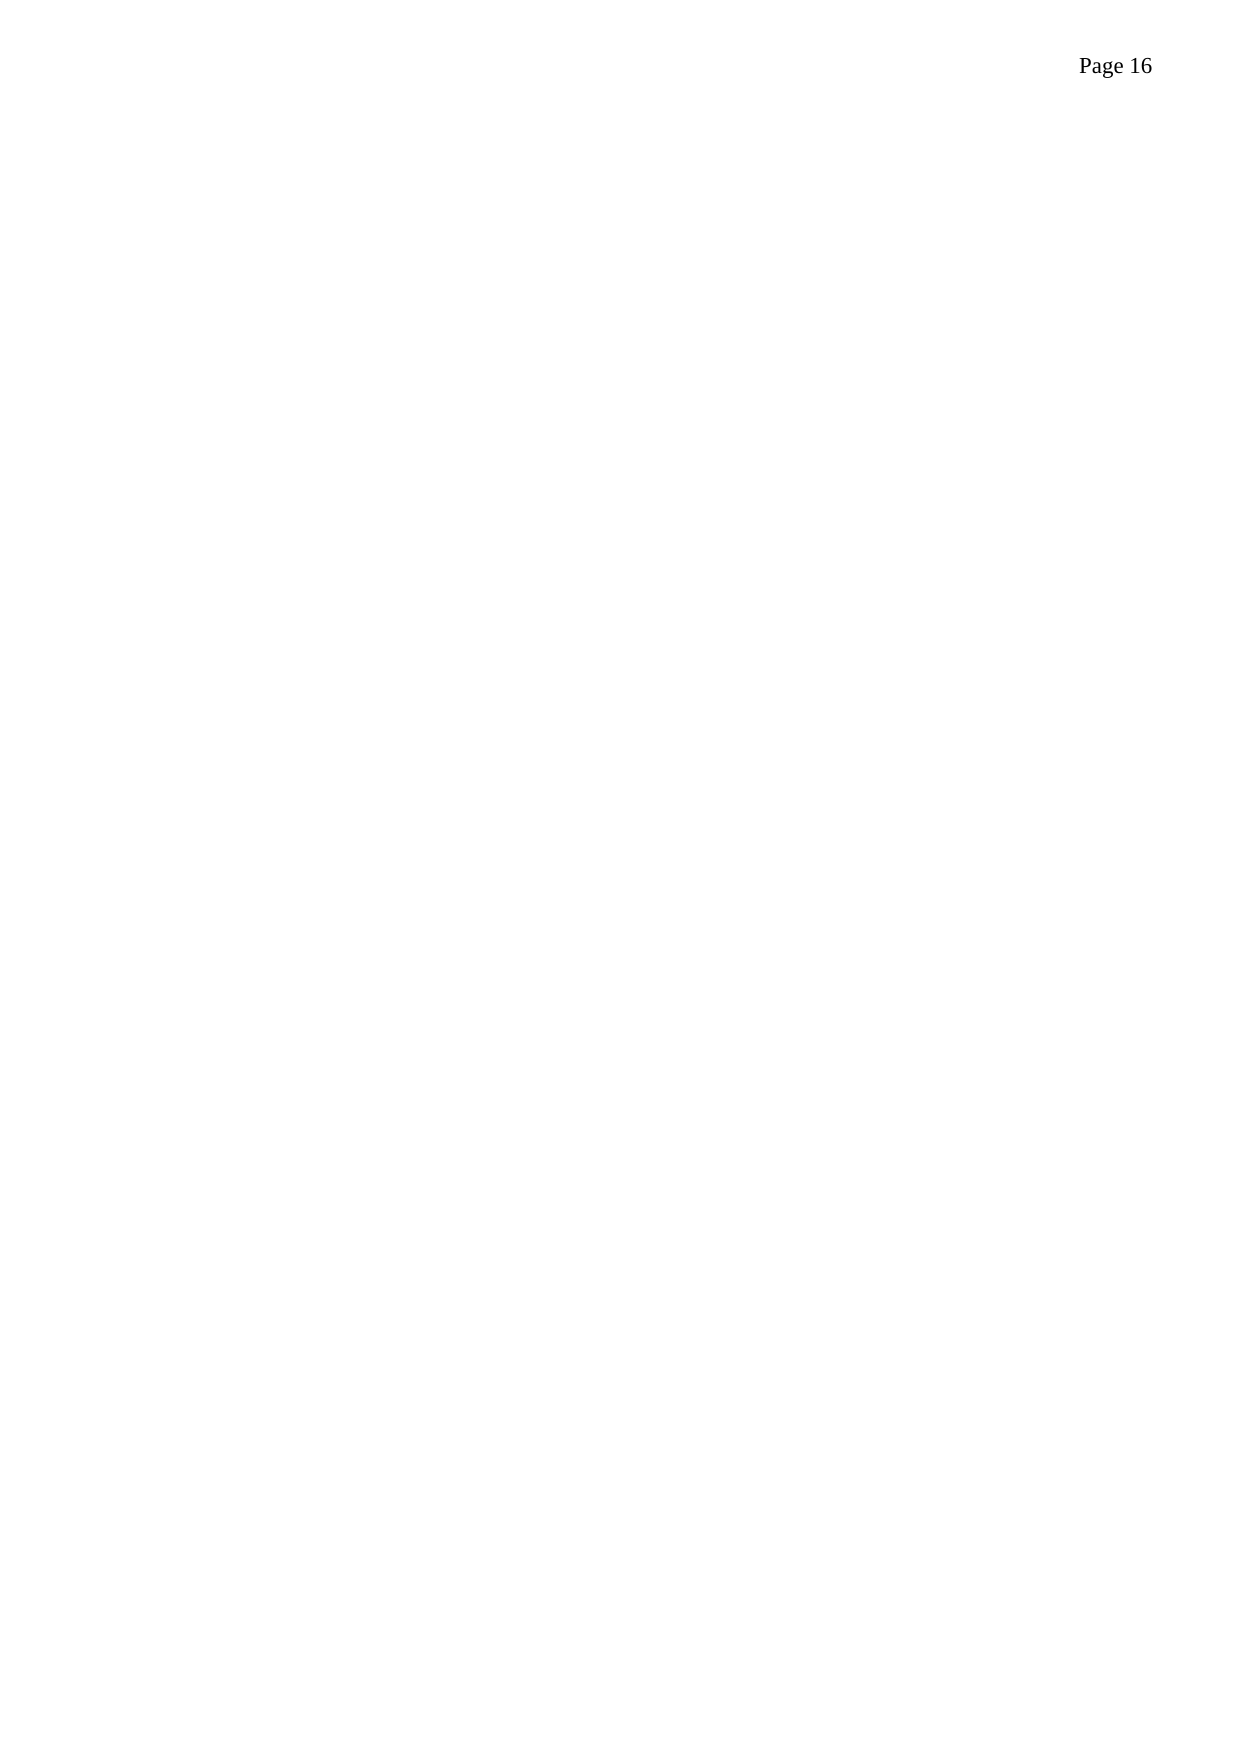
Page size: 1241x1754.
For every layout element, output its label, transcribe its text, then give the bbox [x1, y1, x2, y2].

text Page 16 [137, 52, 1152, 79]
